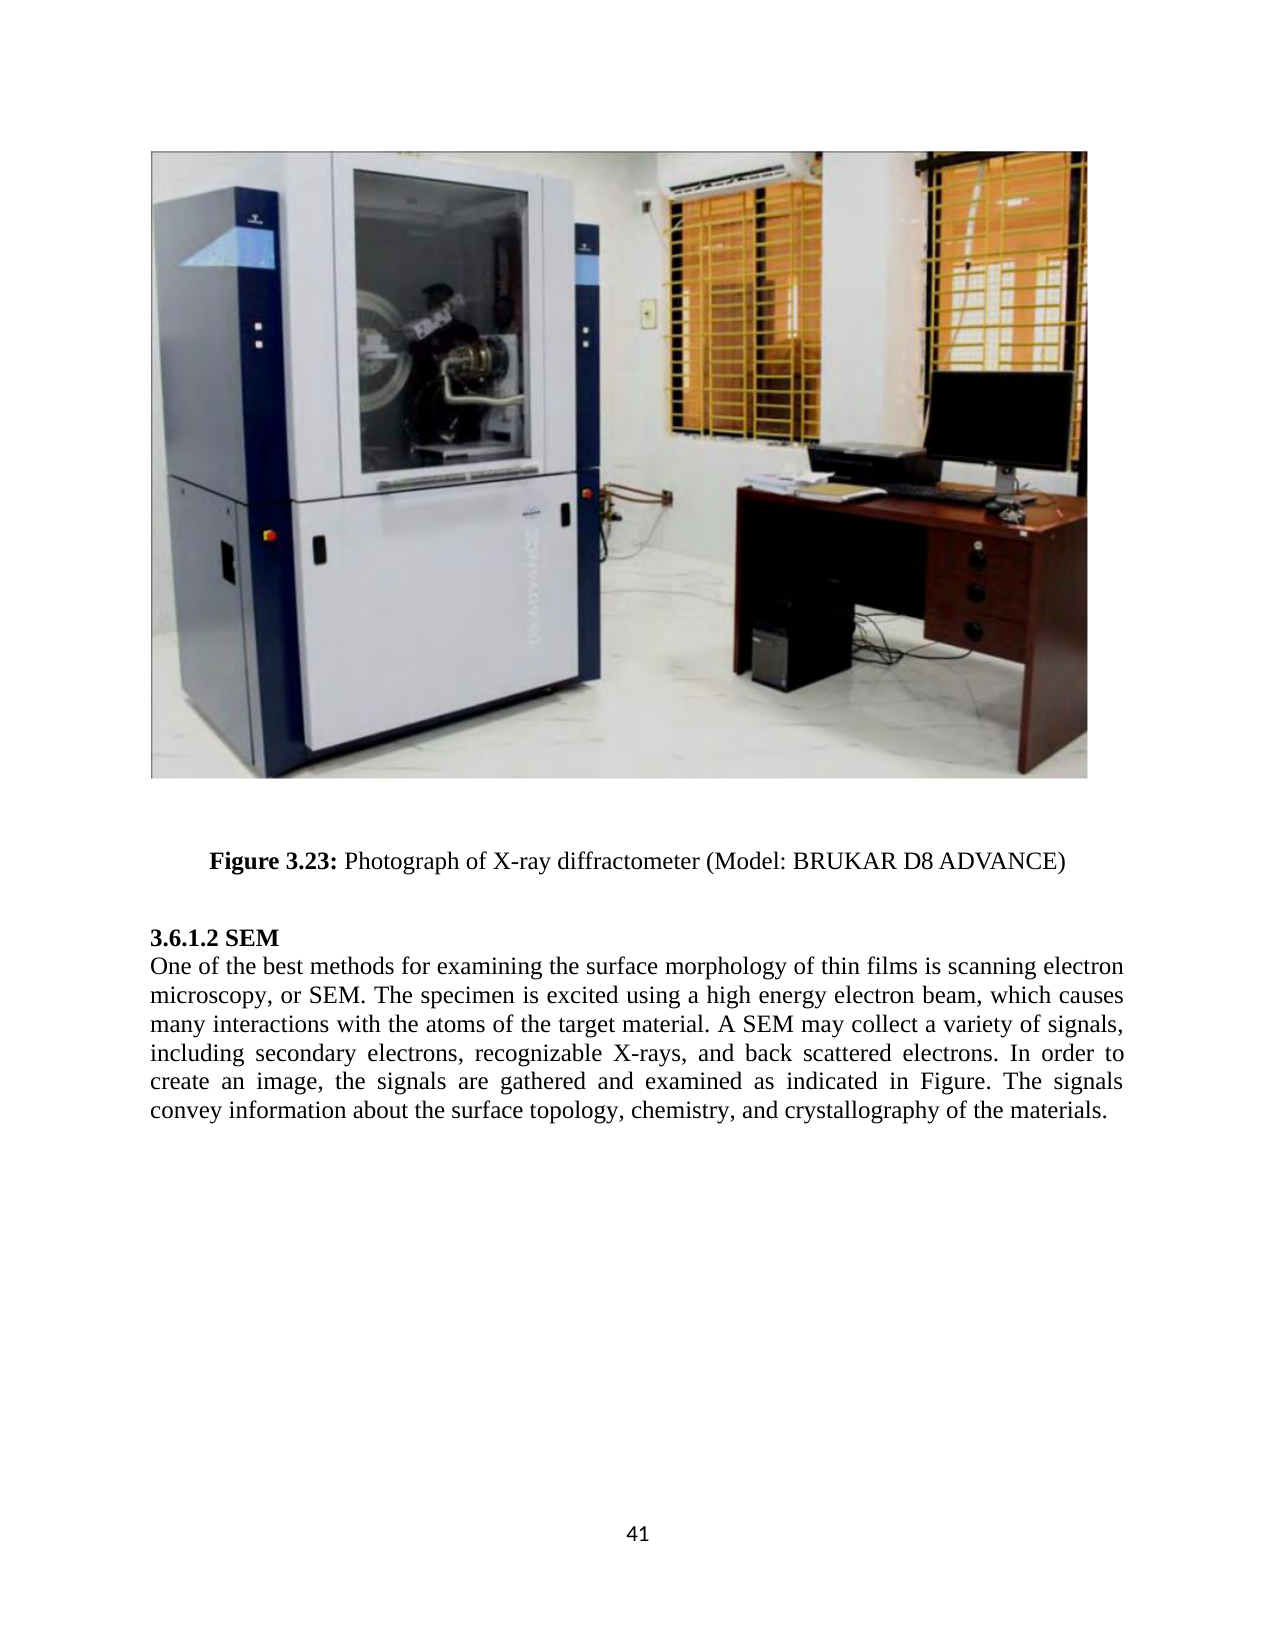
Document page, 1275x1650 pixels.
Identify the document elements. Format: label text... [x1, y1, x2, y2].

text One of the best methods for examining the surface morphology of thin films is scanning electron microscopy, or SEM. The specimen is excited using a high energy electron beam, which causes many interactions with the atoms of the target material. A SEM may collect a variety of signals, including secondary electrons, recognizable X-rays, and back scattered electrons. In order to create an image, the signals are gathered and examined as indicated in Figure. The signals convey information about the surface topology, chemistry, and crystallography of the materials. [150, 951, 1125, 1124]
text Figure 3.23: Photograph of X-ray diffractometer (Model: BRUKAR D8 ADVANCE) [150, 846, 1125, 875]
text 3.6.1.2 SEM [150, 923, 1125, 951]
